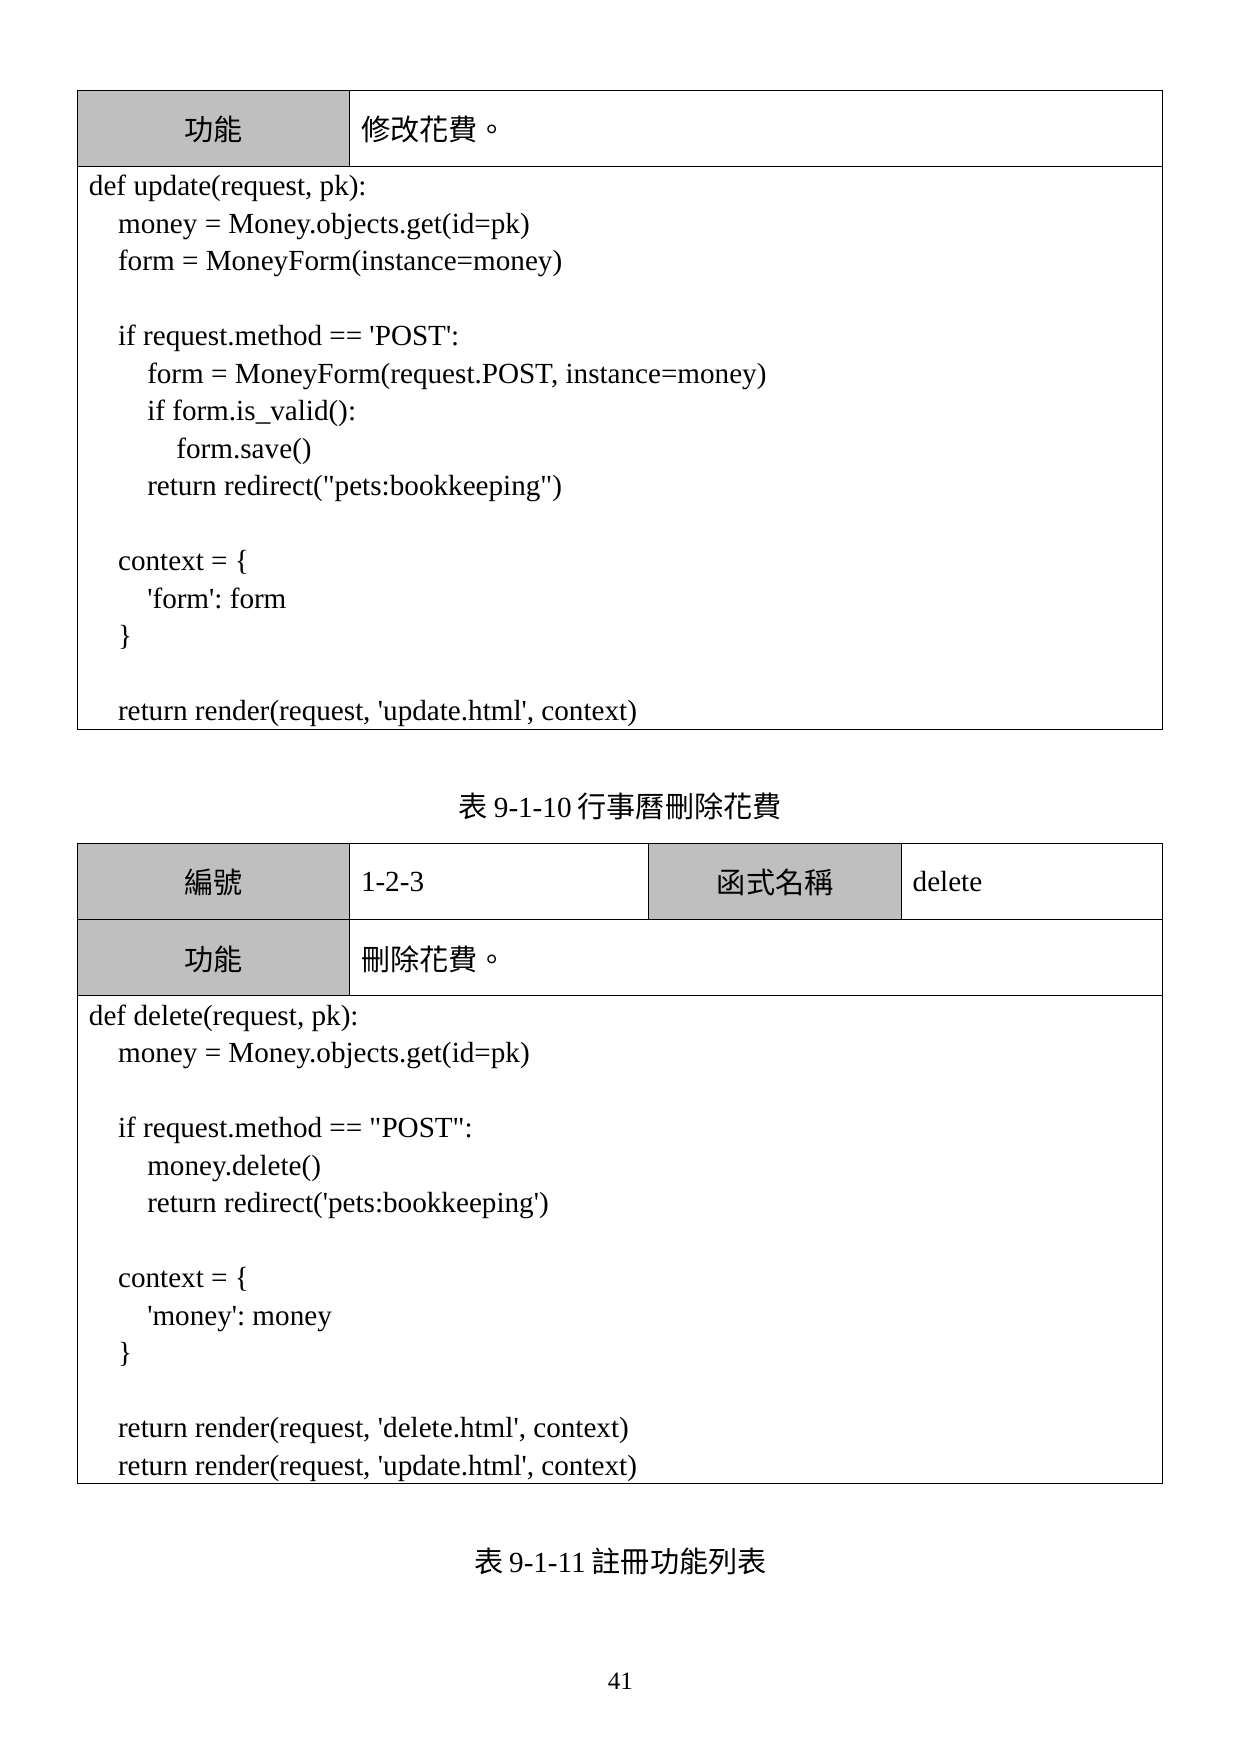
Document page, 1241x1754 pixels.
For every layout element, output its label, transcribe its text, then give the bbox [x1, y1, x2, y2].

table_cell 功能 [78, 920, 349, 995]
table_cell def delete(request, pk): money = Money.objects.get(id=pk) if request.method == "POST": money.delete() return redirect('pets:bookkeeping') context = { 'money': money } return render(request, 'delete.html', context) return render(request, 'update.html', context) [78, 996, 1162, 1483]
table_cell 功能 [78, 91, 349, 166]
table_cell 刪除花費。 [350, 920, 1162, 995]
table_header 編號 [78, 844, 349, 919]
table_header 1-2-3 [350, 844, 648, 919]
table_header 函式名稱 [649, 844, 901, 919]
table_cell def update(request, pk): money = Money.objects.get(id=pk) form = MoneyForm(instance=money) if request.method == 'POST': form = MoneyForm(request.POST, instance=money) if form.is_valid(): form.save() return redirect("pets:bookkeeping") context = { 'form': form } return render(request, 'update.html', context) [78, 167, 1162, 729]
table_cell 修改花費。 [350, 91, 1162, 166]
text 表9-1-10行事曆刪除花費 [89, 768, 1152, 843]
text 表9-1-11註冊功能列表 [89, 1522, 1152, 1597]
table_header delete [902, 844, 1162, 919]
